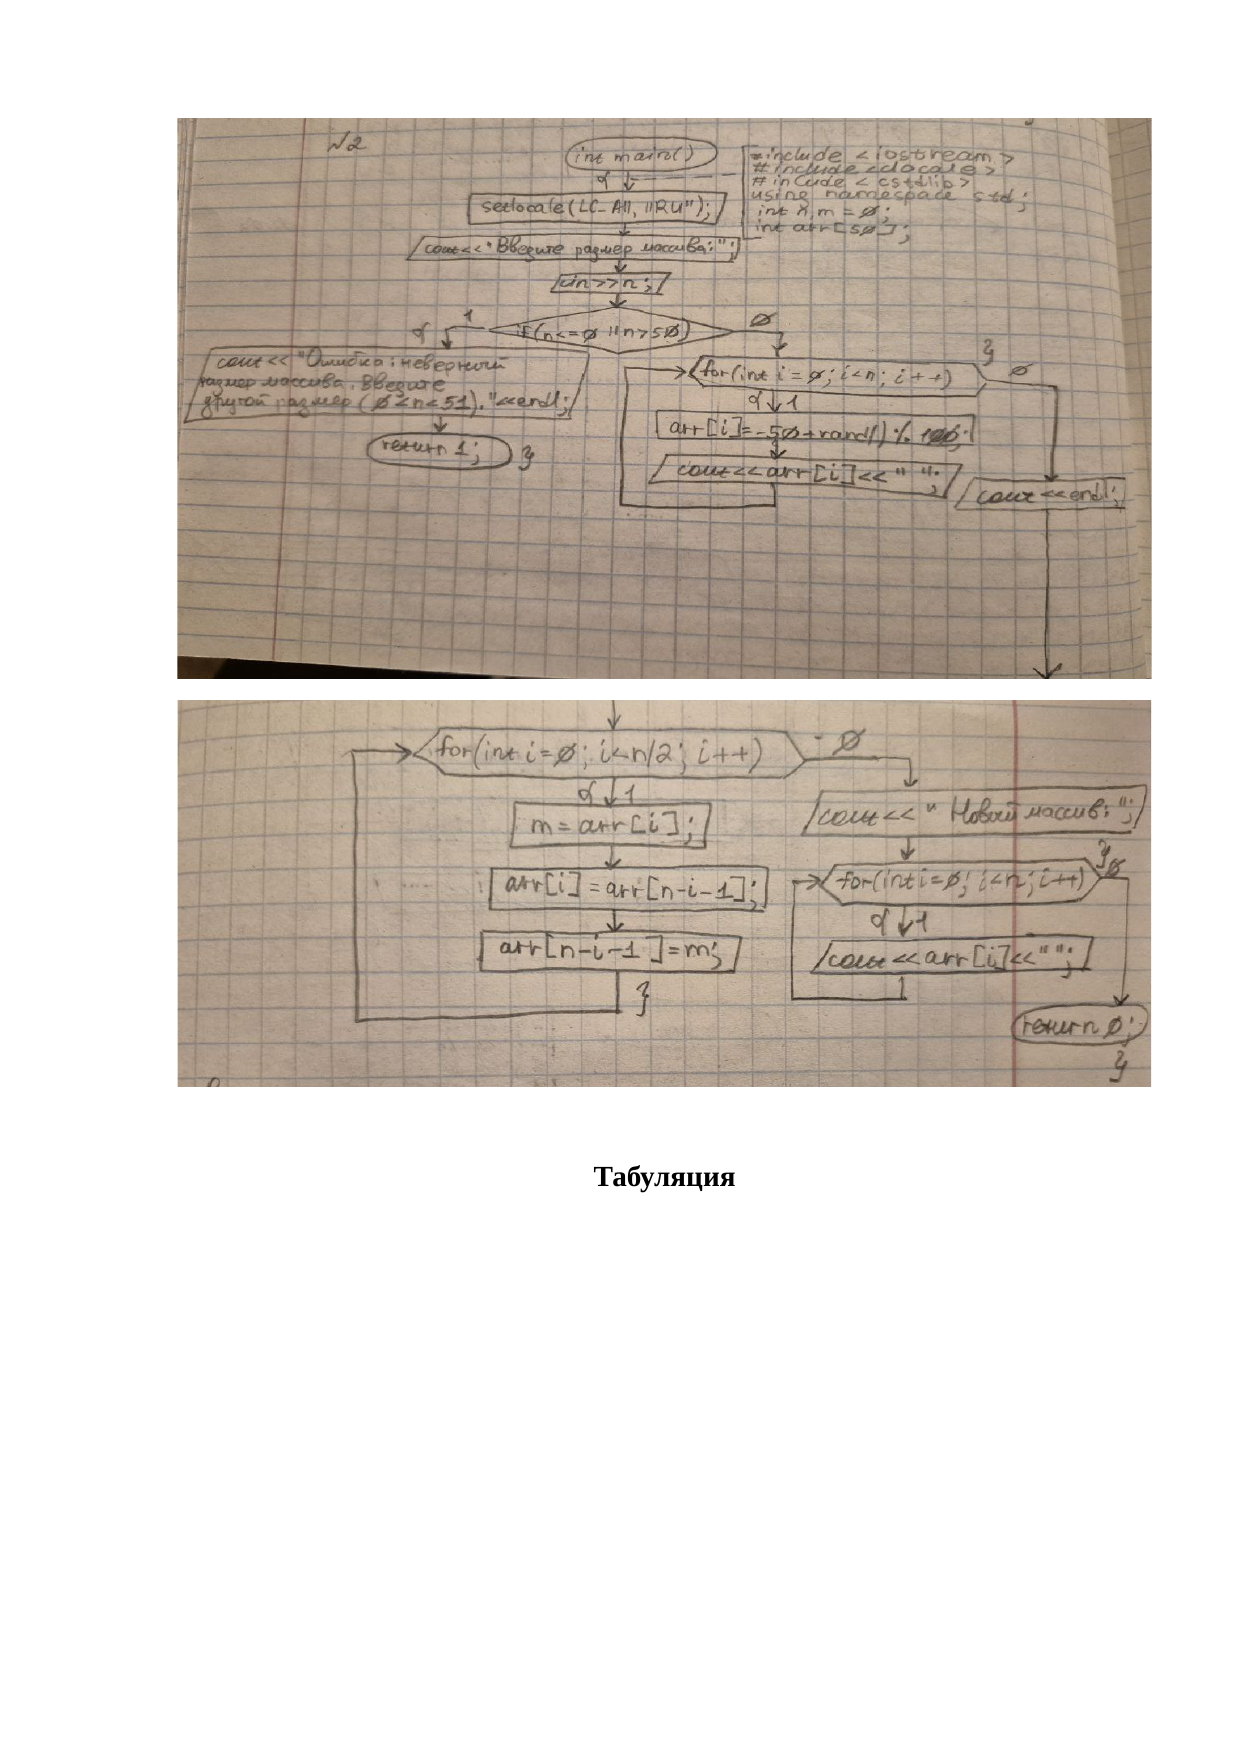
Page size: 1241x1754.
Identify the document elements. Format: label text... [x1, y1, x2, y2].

picture [177, 118, 1152, 679]
picture [177, 700, 1152, 1087]
text Табуляция [177, 1159, 1152, 1193]
